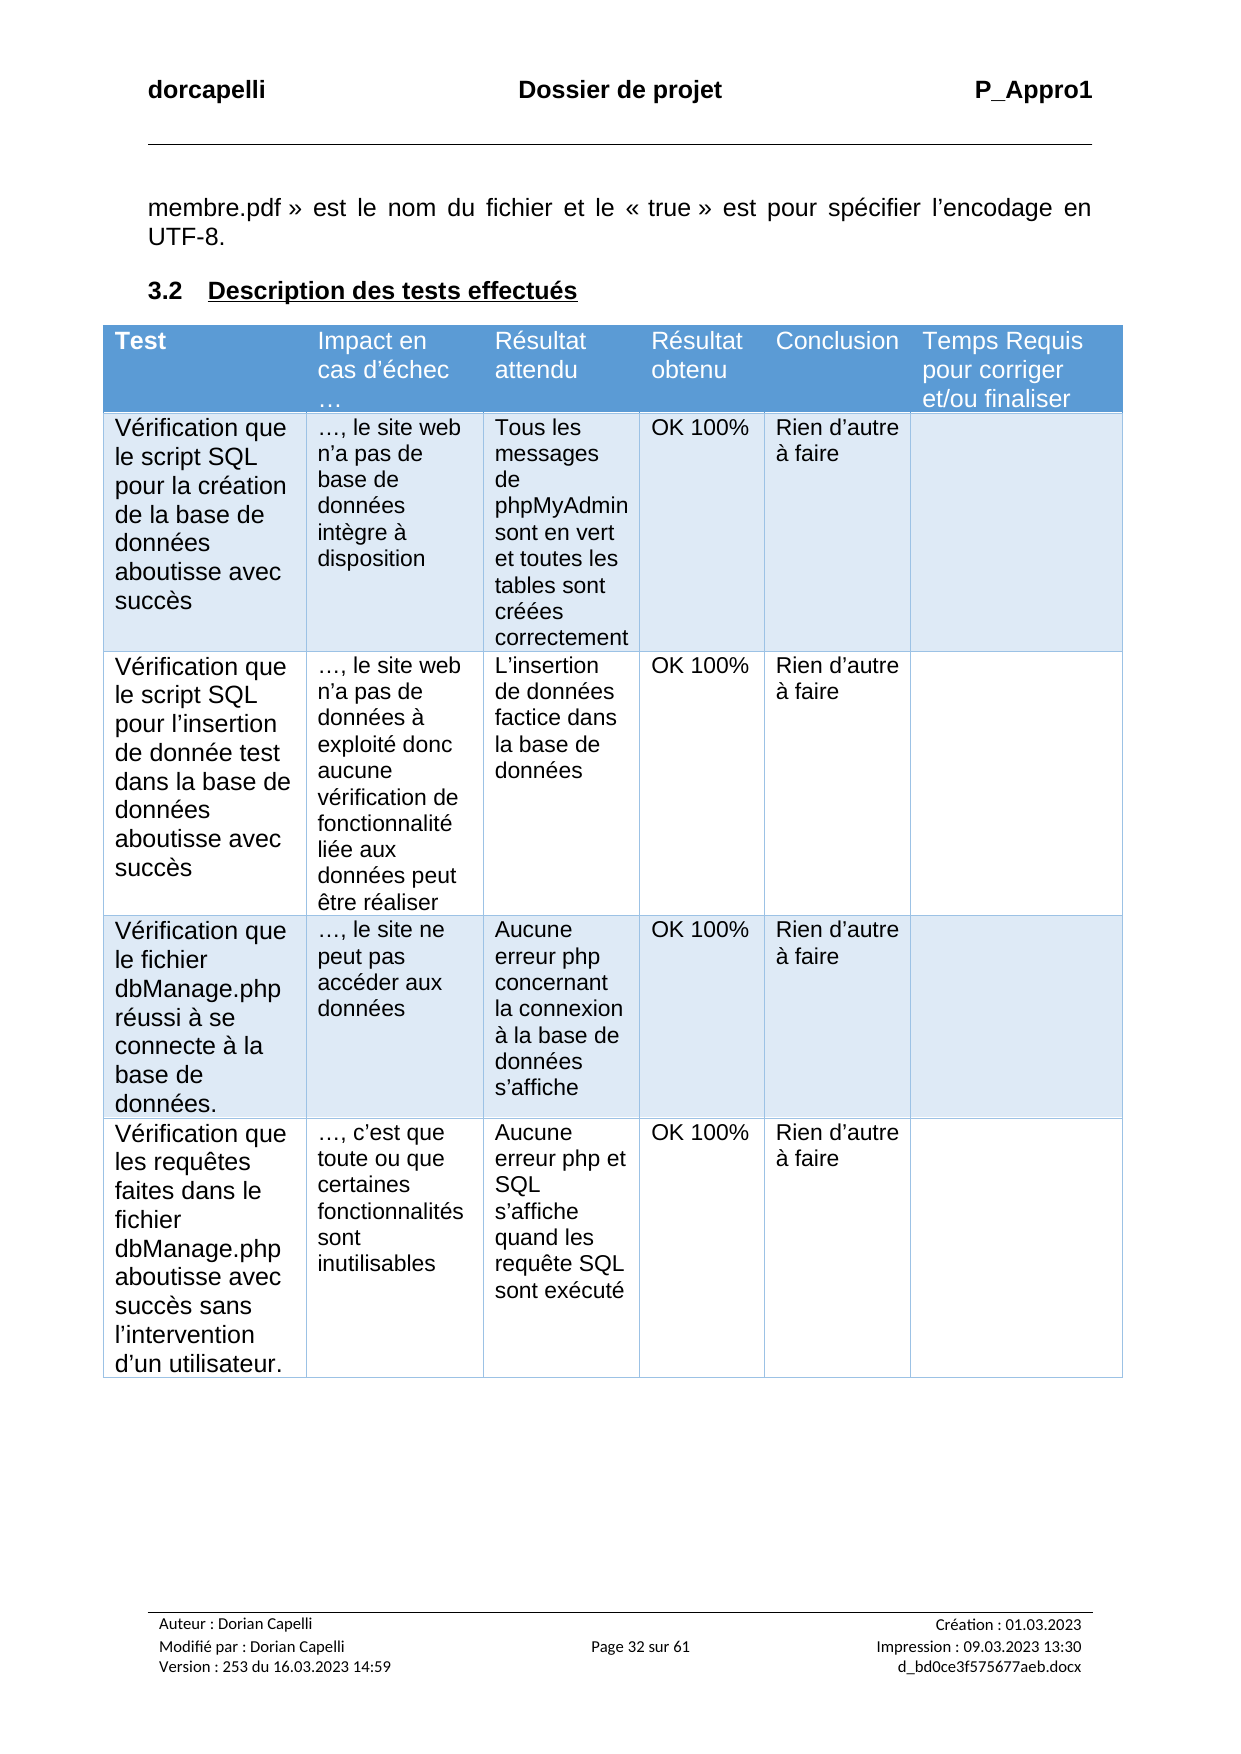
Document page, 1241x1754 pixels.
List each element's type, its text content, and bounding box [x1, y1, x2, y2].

table_cell …, c’est que toute ou que certaines fonctionnalités sont inutilisables [307, 1119, 483, 1377]
table_cell OK 100% [640, 916, 764, 1117]
table_header Impact en cas d’échec … [307, 326, 483, 412]
table_cell …, le site ne peut pas accéder aux données [307, 916, 483, 1117]
table_header Résultat attendu [484, 326, 639, 412]
table_cell [911, 916, 1122, 1117]
table_cell Vérification que le script SQL pour la création de la base de données aboutisse avec succès [104, 414, 306, 651]
table_cell Rien d’autre à faire [765, 1119, 910, 1377]
table_cell [911, 414, 1122, 651]
table_cell OK 100% [640, 414, 764, 651]
table_cell Rien d’autre à faire [765, 916, 910, 1117]
table_cell Vérification que le fichier dbManage.php réussi à se connecte à la base de données. [104, 916, 306, 1117]
subtitle Description des tests effectués [148, 276, 1092, 304]
table_cell Vérification que le script SQL pour l’insertion de donnée test dans la base de données aboutisse avec succès [104, 652, 306, 915]
table_cell OK 100% [640, 1119, 764, 1377]
table_cell OK 100% [640, 652, 764, 915]
table_cell [911, 652, 1122, 915]
table_cell …, le site web n’a pas de base de données intègre à disposition [307, 414, 483, 651]
table_cell Rien d’autre à faire [765, 414, 910, 651]
table_header Test [104, 326, 306, 412]
table_cell Rien d’autre à faire [765, 652, 910, 915]
table_cell Aucune erreur php concernant la connexion à la base de données s’affiche [484, 916, 639, 1117]
table_header Conclusion [765, 326, 910, 412]
table_cell [911, 1119, 1122, 1377]
table_header Temps Requis pour corriger et/ou finaliser [911, 326, 1122, 412]
table_header Résultat obtenu [640, 326, 764, 412]
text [148, 193, 1092, 251]
table_cell Tous les messages de phpMyAdmin sont en vert et toutes les tables sont créées correctement [484, 414, 639, 651]
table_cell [484, 1119, 639, 1377]
table_cell Vérification que les requêtes faites dans le fichier dbManage.php aboutisse avec succès sans l’intervention d’un utilisateur. [104, 1119, 306, 1377]
table_cell …, le site web n’a pas de données à exploité donc aucune vérification de fonctionnalité liée aux données peut être réaliser [307, 652, 483, 915]
table_cell L’insertion de données factice dans la base de données [484, 652, 639, 915]
